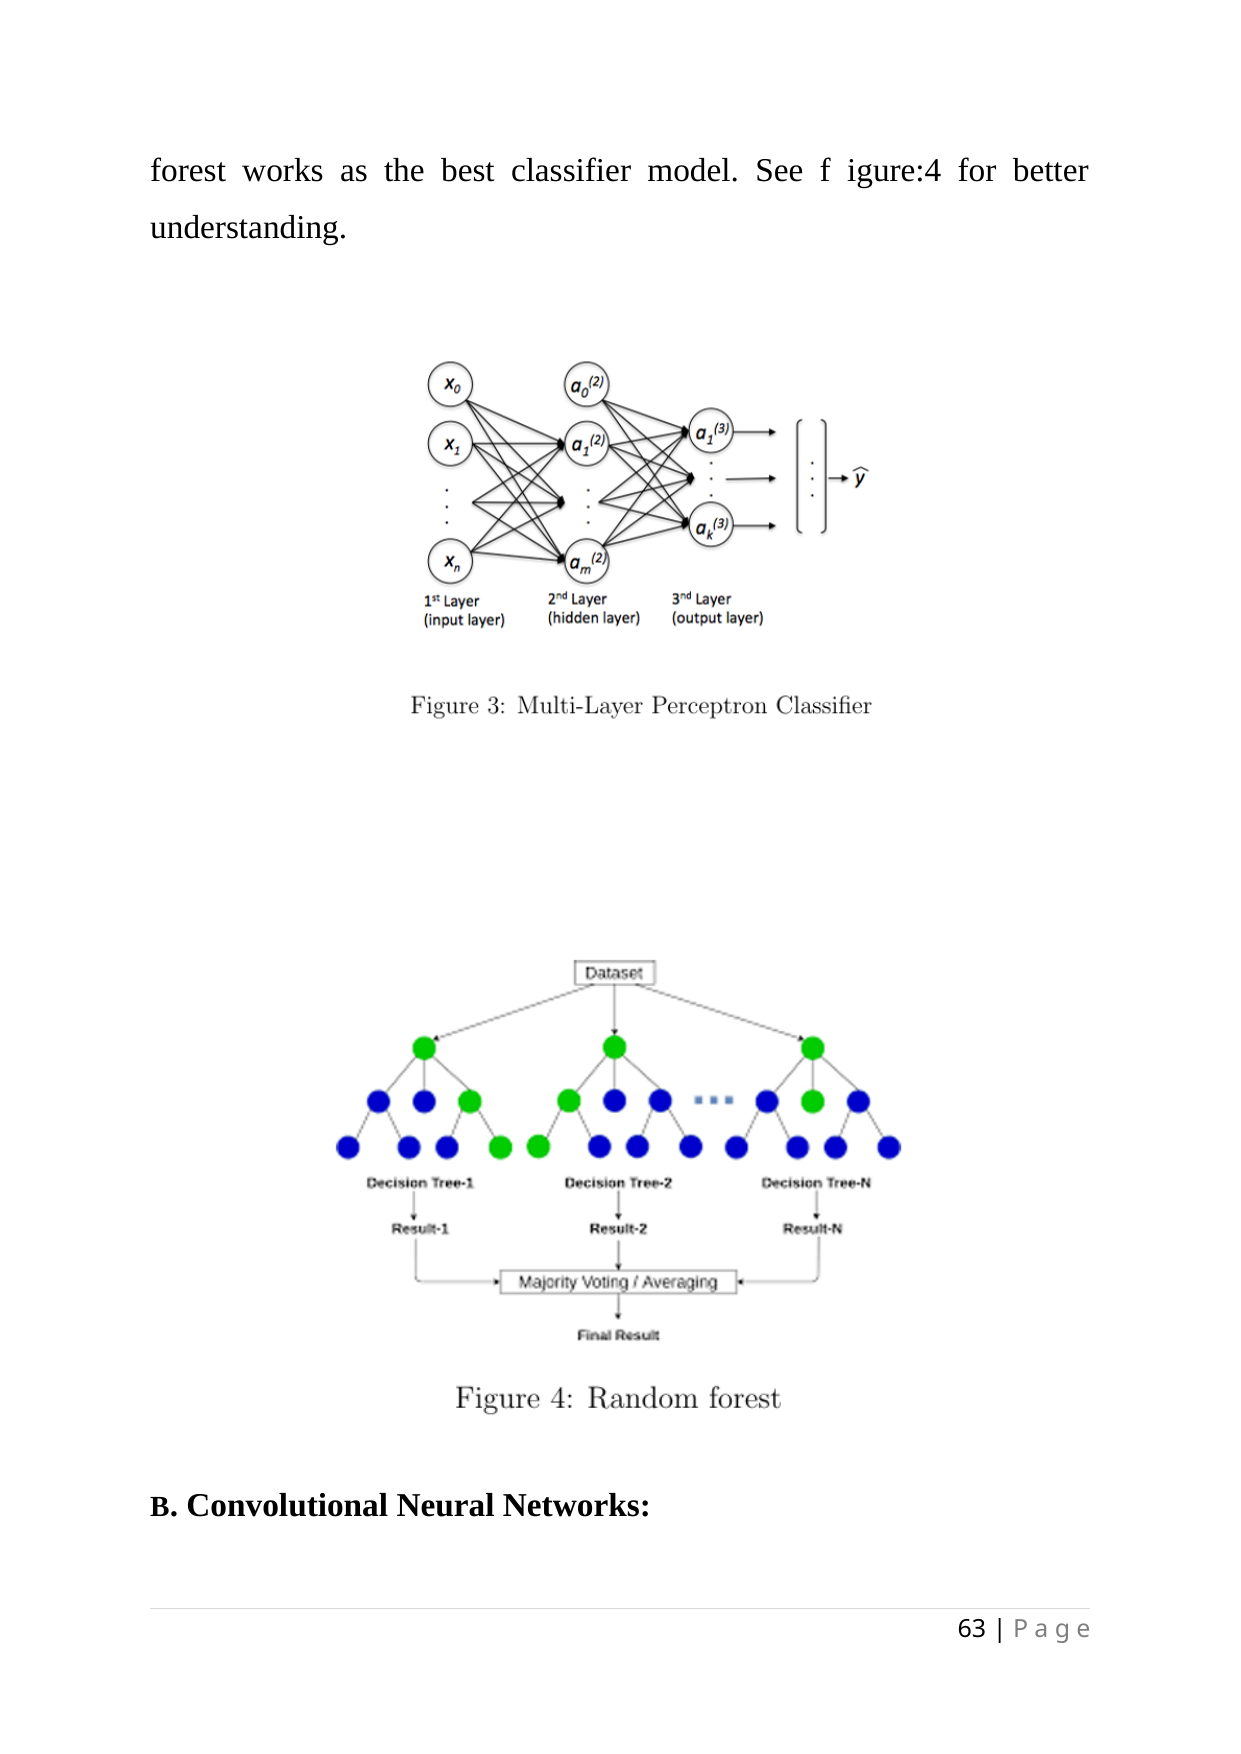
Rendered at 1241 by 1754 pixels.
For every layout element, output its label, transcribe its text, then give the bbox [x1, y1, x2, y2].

text B. Convolutional Neural Networks: [150, 1485, 1090, 1524]
picture [330, 281, 910, 777]
picture [309, 877, 931, 1452]
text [150, 150, 1090, 246]
